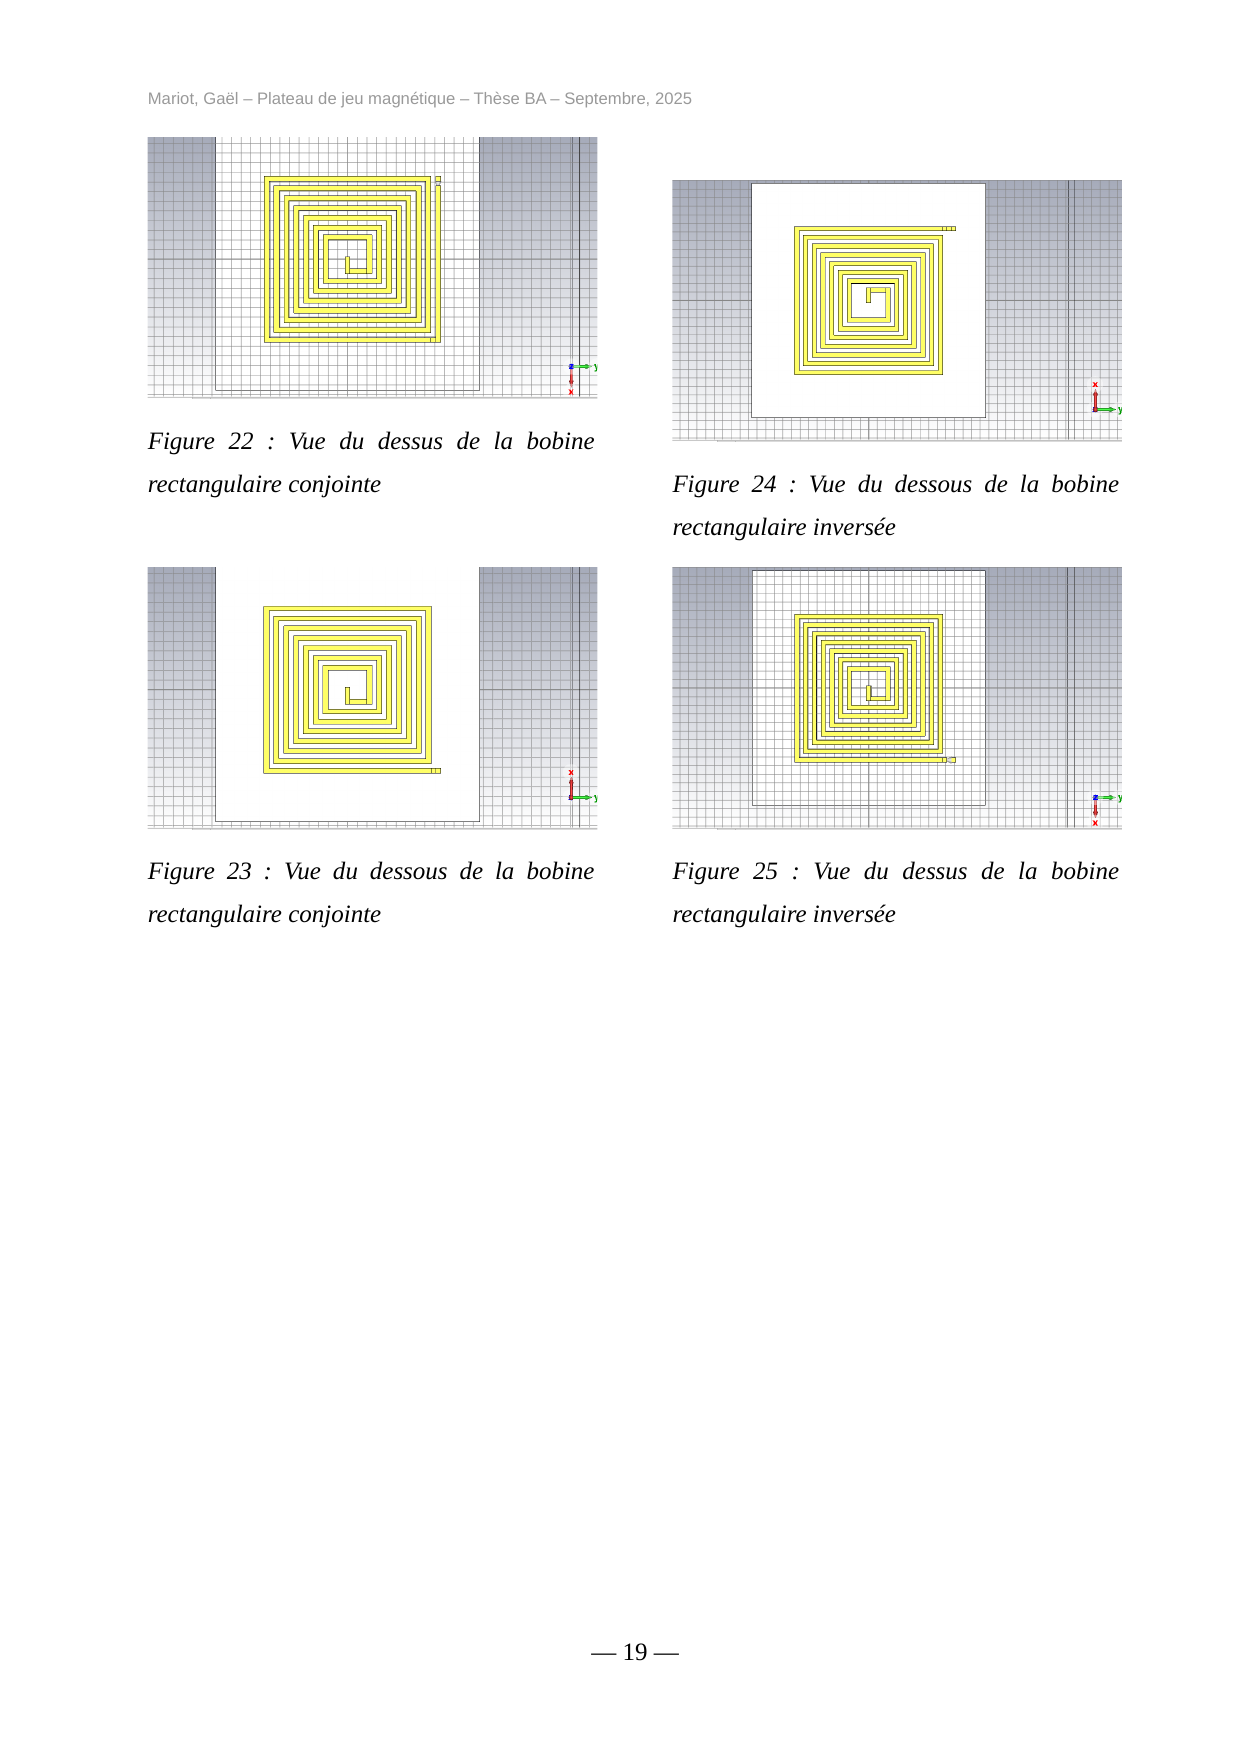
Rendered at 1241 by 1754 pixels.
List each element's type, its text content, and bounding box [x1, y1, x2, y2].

picture [672, 180, 1122, 442]
picture [147, 137, 598, 399]
text Figure 22 : Vue du dessus de la bobine rectangulaire conjointe [148, 426, 597, 498]
picture [672, 567, 1122, 830]
picture [147, 567, 598, 830]
text Figure 24 : Vue du dessous de la bobine rectangulaire inversée [672, 469, 1122, 541]
text Figure 23 : Vue du dessous de la bobine rectangulaire conjointe [148, 856, 597, 928]
text Figure 25 : Vue du dessus de la bobine rectangulaire inversée [672, 856, 1122, 928]
